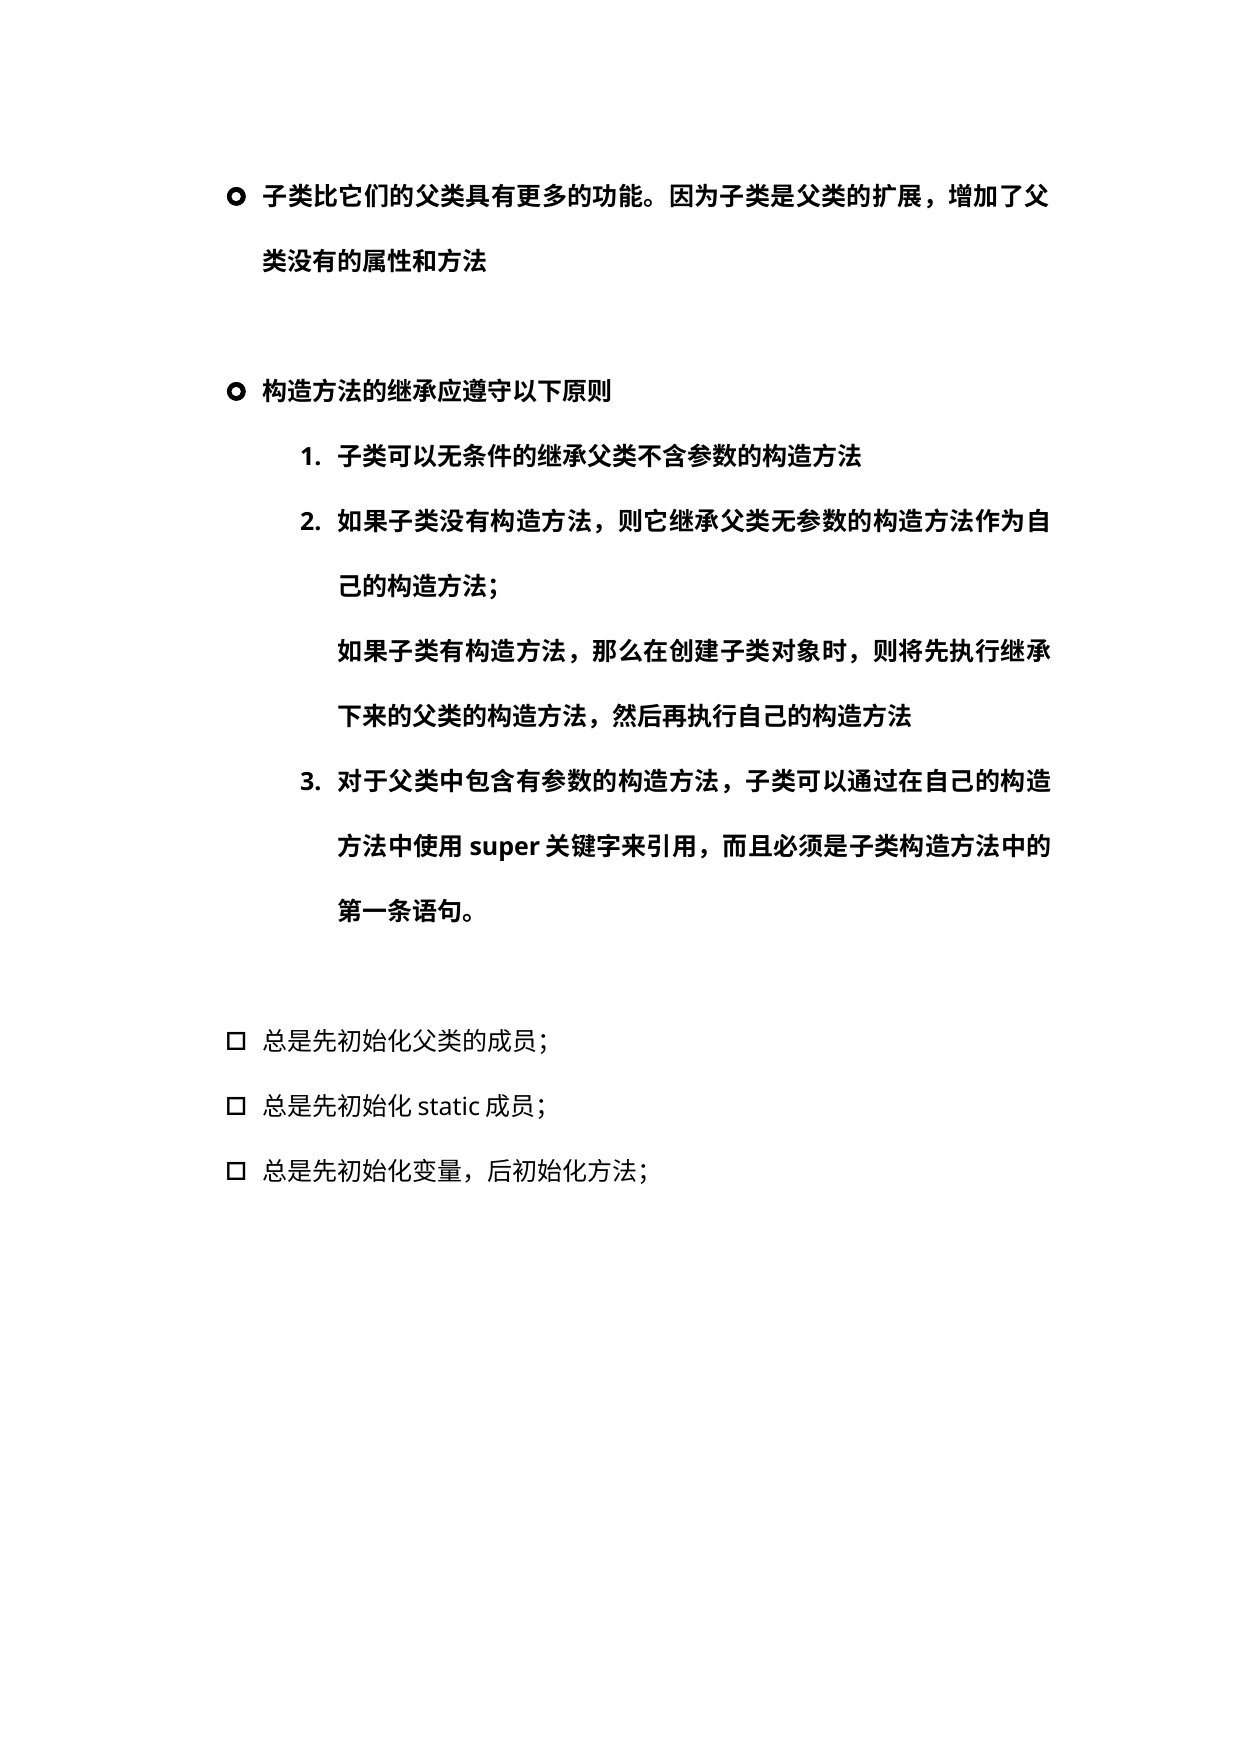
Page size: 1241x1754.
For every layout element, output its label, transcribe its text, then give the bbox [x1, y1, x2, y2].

list 如果子类没有构造方法，则它继承父类无参数的构造方法作为自己的构造方法； 如果子类有构造方法，那么在创建子类对象时，则将先执行继承下来的父类的构造方法，然后再执行自己的构造方法 [300, 487, 1053, 747]
list 总是先初始化变量，后初始化方法； [225, 1137, 1053, 1202]
list 总是先初始化父类的成员； [225, 1007, 1053, 1072]
list 总是先初始化static成员； [225, 1072, 1053, 1137]
list 子类比它们的父类具有更多的功能。因为子类是父类的扩展，增加了父类没有的属性和方法 [225, 162, 1053, 292]
list 构造方法的继承应遵守以下原则 [225, 357, 1053, 422]
list 子类可以无条件的继承父类不含参数的构造方法 [300, 422, 1053, 487]
list 对于父类中包含有参数的构造方法，子类可以通过在自己的构造方法中使用super关键字来引用，而且必须是子类构造方法中的第一条语句。 [300, 747, 1053, 942]
